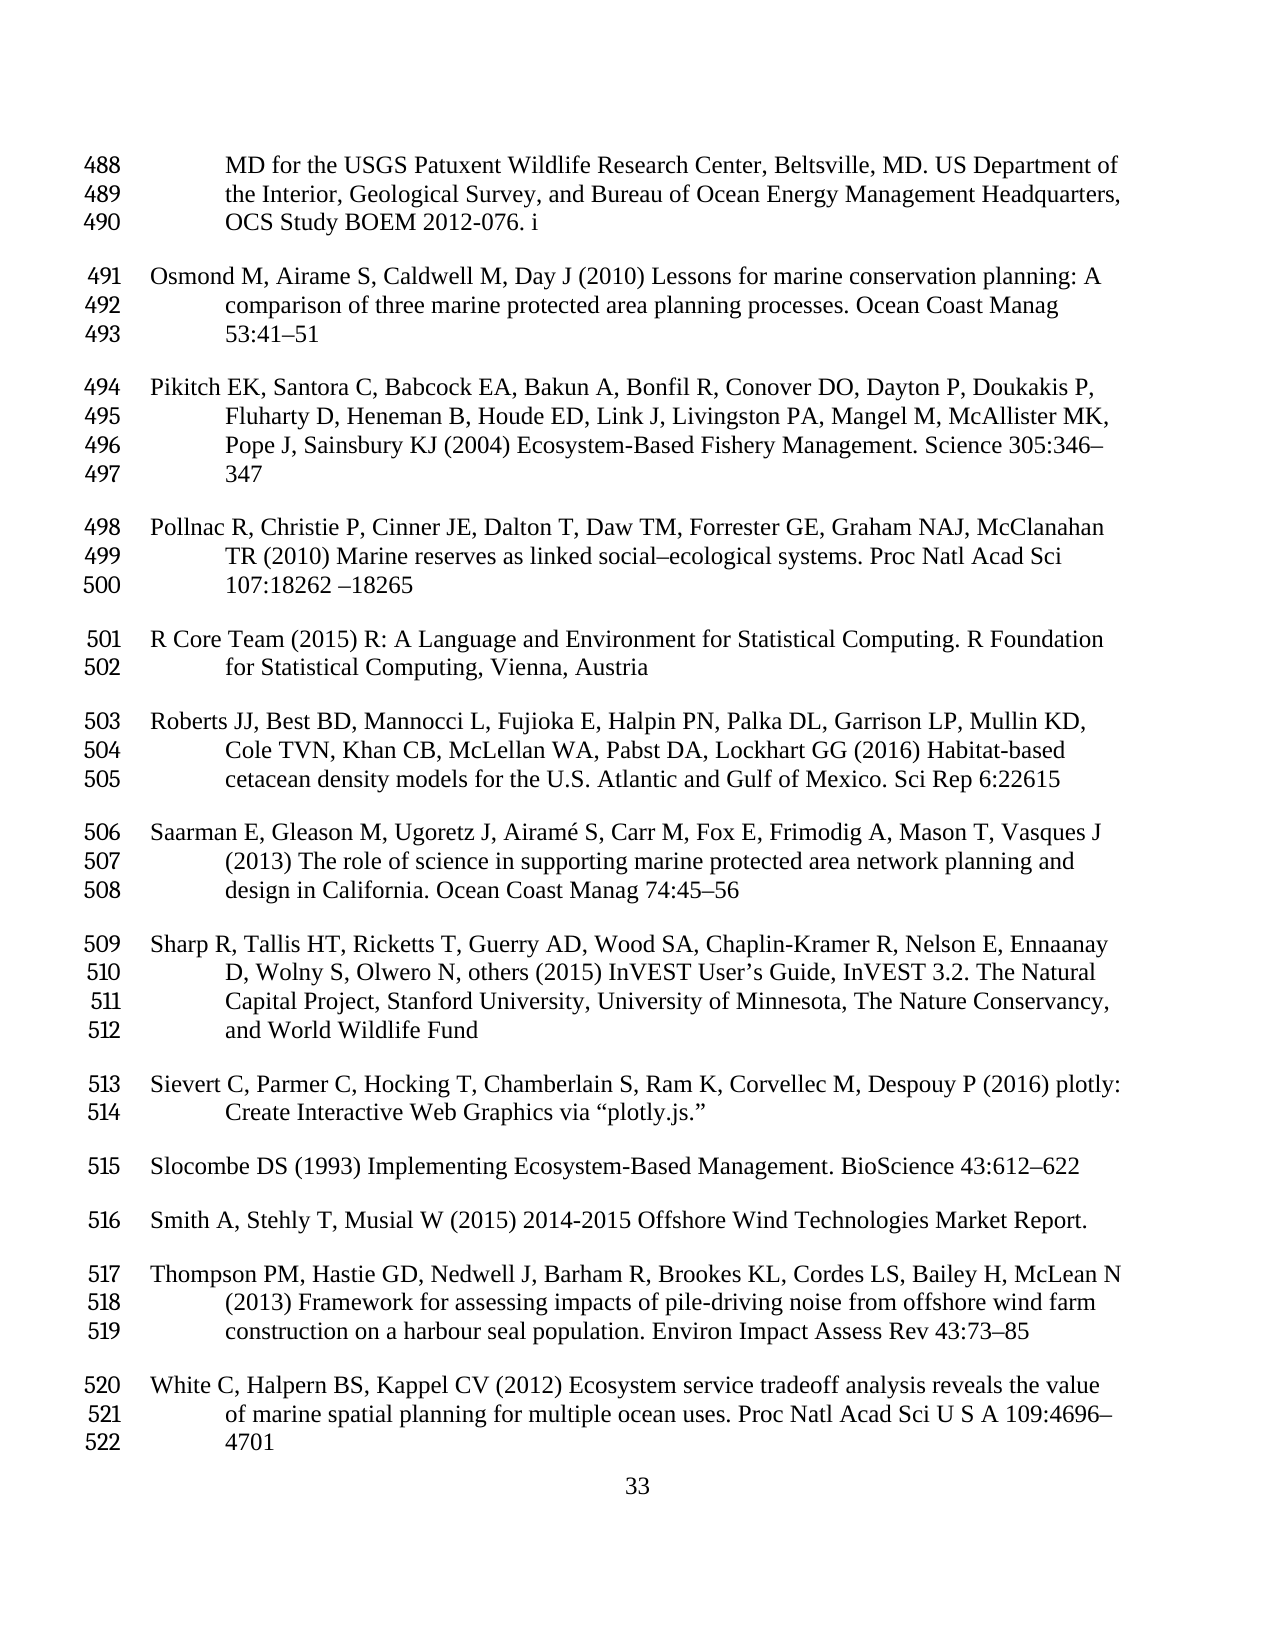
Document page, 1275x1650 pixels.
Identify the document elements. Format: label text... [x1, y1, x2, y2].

text Sievert C, Parmer C, Hocking T, Chamberlain S, Ram K, Corvellec M, Despouy P (2016) plotly: Create Interactive Web Graphics via “plotly.js.” [150, 1069, 1125, 1126]
text Osmond M, Airame S, Caldwell M, Day J (2010) Lessons for marine conservation planning: A comparison of three marine protected area planning processes. Ocean Coast Manag 53:41–51 [150, 261, 1125, 347]
text Slocombe DS (1993) Implementing Ecosystem-Based Management. BioScience 43:612–622 [150, 1151, 1125, 1180]
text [150, 150, 1125, 236]
text Smith A, Stehly T, Musial W (2015) 2014-2015 Offshore Wind Technologies Market Report. [150, 1205, 1125, 1234]
text Pikitch EK, Santora C, Babcock EA, Bakun A, Bonfil R, Conover DO, Dayton P, Doukakis P, Fluharty D, Heneman B, Houde ED, Link J, Livingston PA, Mangel M, McAllister MK, Pope J, Sainsbury KJ (2004) Ecosystem-Based Fishery Management. Science 305:346–347 [150, 372, 1125, 487]
text Thompson PM, Hastie GD, Nedwell J, Barham R, Brookes KL, Cordes LS, Bailey H, McLean N (2013) Framework for assessing impacts of pile-driving noise from offshore wind farm construction on a harbour seal population. Environ Impact Assess Rev 43:73–85 [150, 1259, 1125, 1345]
text Sharp R, Tallis HT, Ricketts T, Guerry AD, Wood SA, Chaplin-Kramer R, Nelson E, Ennaanay D, Wolny S, Olwero N, others (2015) InVEST User’s Guide, InVEST 3.2. The Natural Capital Project, Stanford University, University of Minnesota, The Nature Conservancy, and World Wildlife Fund [150, 929, 1125, 1044]
text Saarman E, Gleason M, Ugoretz J, Airamé S, Carr M, Fox E, Frimodig A, Mason T, Vasques J (2013) The role of science in supporting marine protected area network planning and design in California. Ocean Coast Manag 74:45–56 [150, 817, 1125, 904]
text R Core Team (2015) R: A Language and Environment for Statistical Computing. R Foundation for Statistical Computing, Vienna, Austria [150, 624, 1125, 681]
text Pollnac R, Christie P, Cinner JE, Dalton T, Daw TM, Forrester GE, Graham NAJ, McClanahan TR (2010) Marine reserves as linked social–ecological systems. Proc Natl Acad Sci 107:18262 –18265 [150, 512, 1125, 599]
text Roberts JJ, Best BD, Mannocci L, Fujioka E, Halpin PN, Palka DL, Garrison LP, Mullin KD, Cole TVN, Khan CB, McLellan WA, Pabst DA, Lockhart GG (2016) Habitat-based cetacean density models for the U.S. Atlantic and Gulf of Mexico. Sci Rep 6:22615 [150, 706, 1125, 792]
text White C, Halpern BS, Kappel CV (2012) Ecosystem service tradeoff analysis reveals the value of marine spatial planning for multiple ocean uses. Proc Natl Acad Sci U S A 109:4696–4701 [150, 1370, 1125, 1456]
